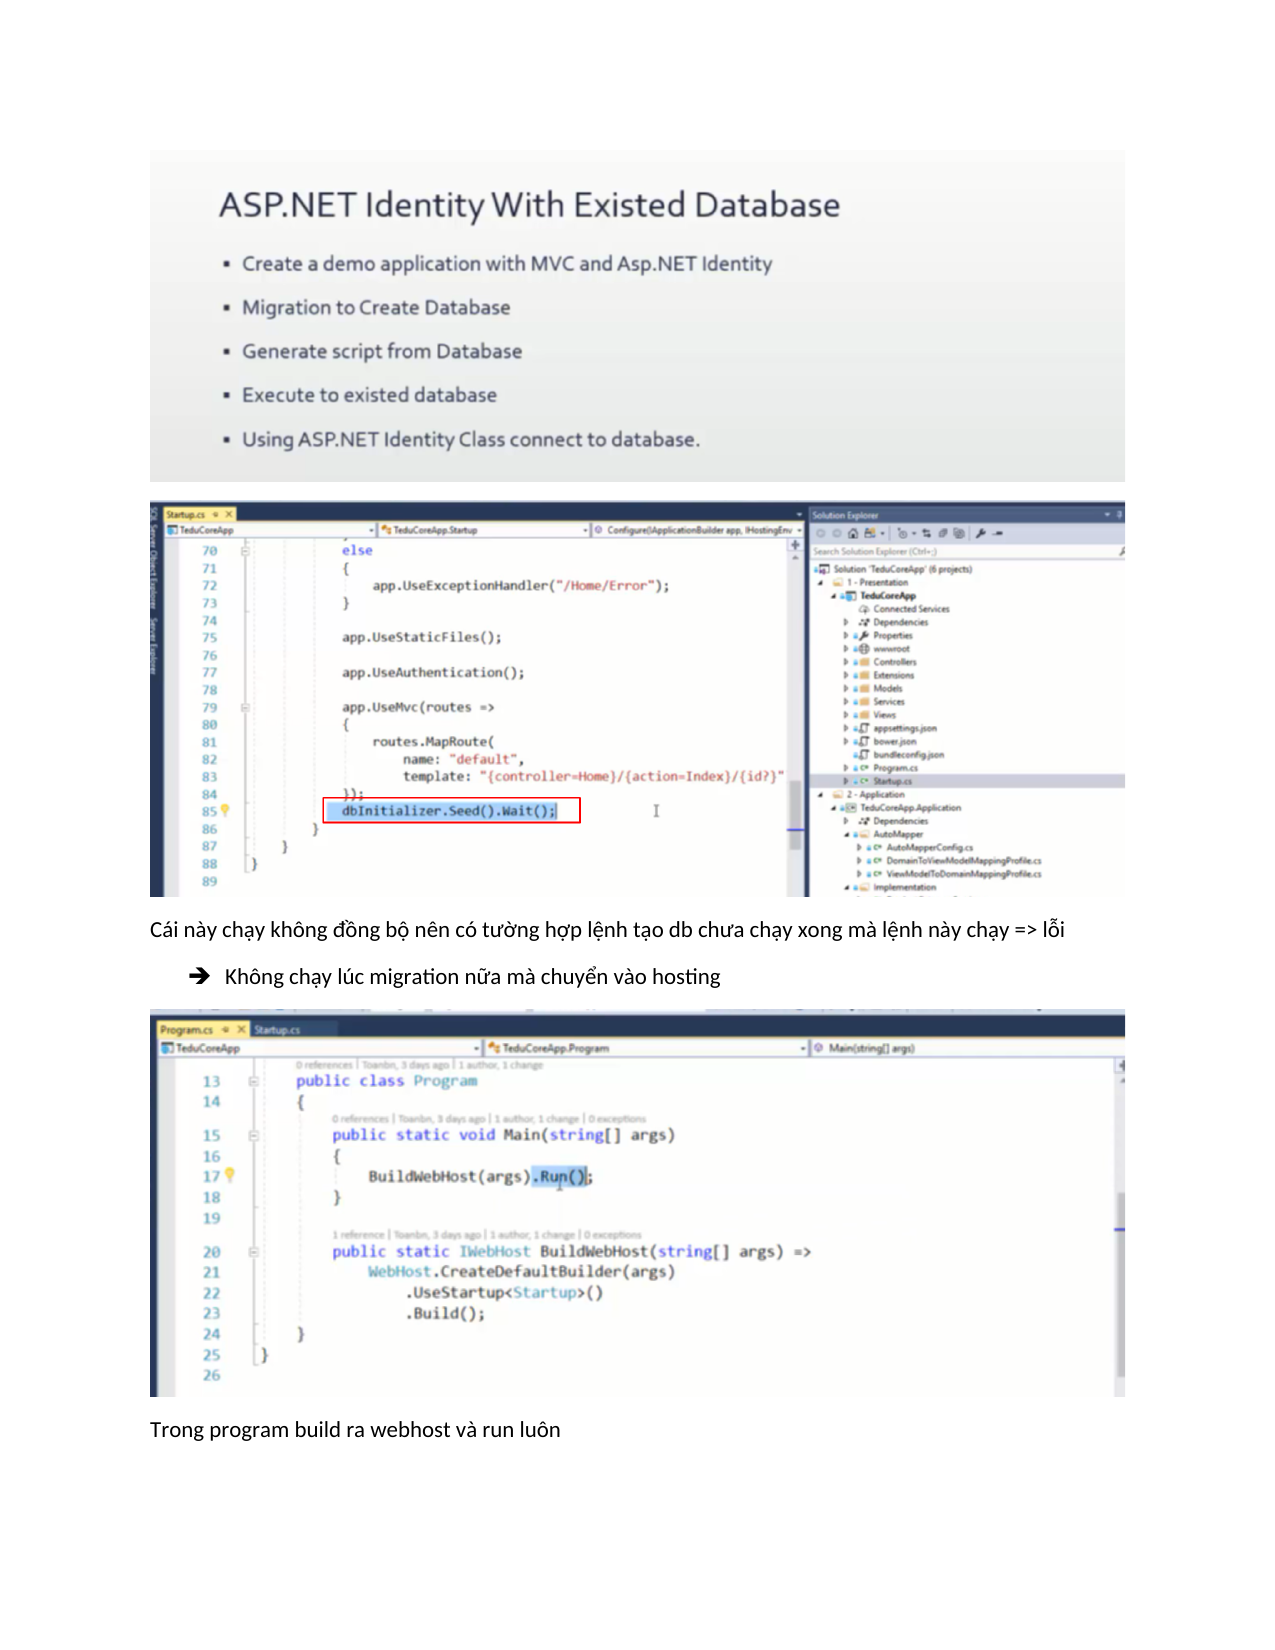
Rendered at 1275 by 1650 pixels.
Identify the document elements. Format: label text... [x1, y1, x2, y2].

text Cái này chạy không đồng bộ nên có tường hợp lệnh tạo db chưa chạy xong mà lệnh này chạy => lỗi [150, 916, 1125, 943]
list Không chạy lúc migration nữa mà chuyển vào hosting [187, 962, 1125, 990]
picture [150, 500, 1125, 897]
text Trong program build ra webhost và run luôn [150, 1416, 1125, 1443]
picture [150, 150, 1125, 482]
picture [150, 1009, 1125, 1397]
